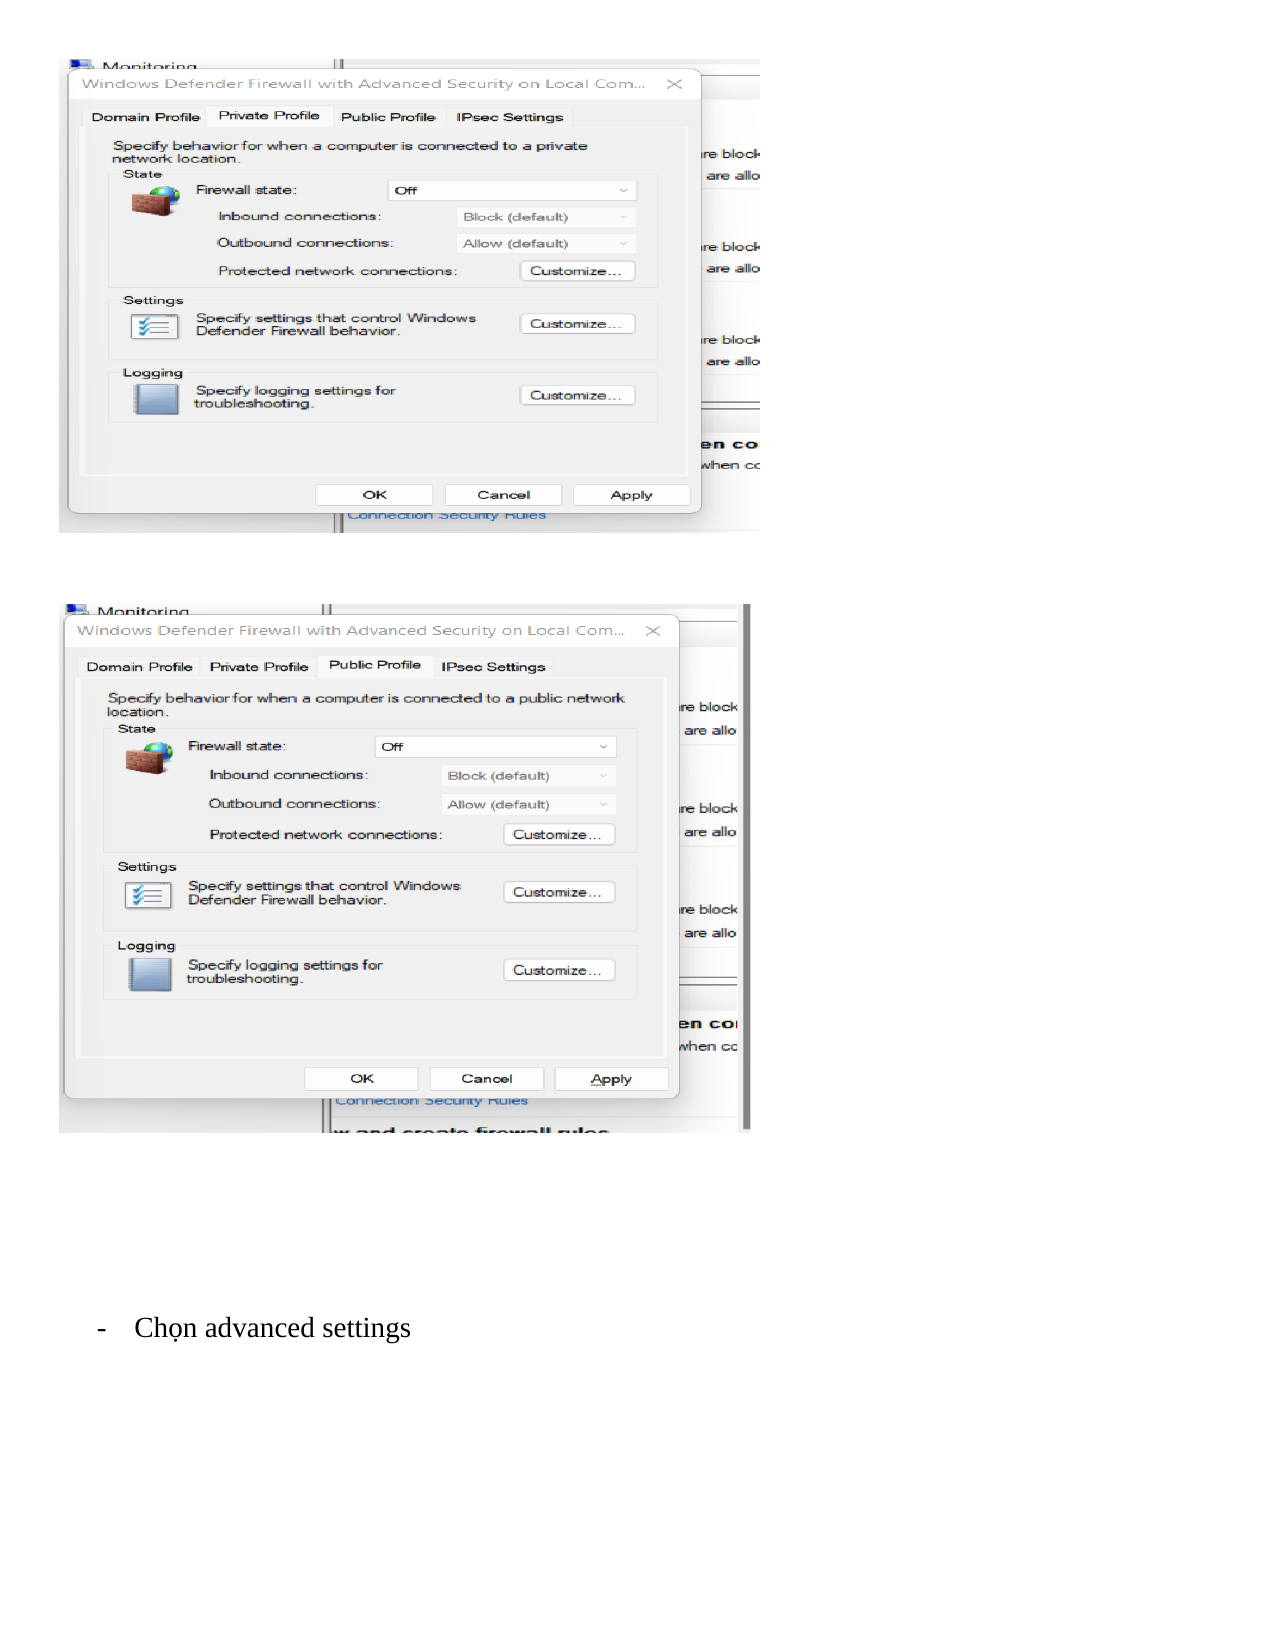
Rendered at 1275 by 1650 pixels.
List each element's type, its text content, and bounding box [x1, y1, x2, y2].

picture [59, 604, 751, 1133]
picture [59, 59, 760, 533]
list Chọn advanced settings [97, 1310, 1245, 1344]
